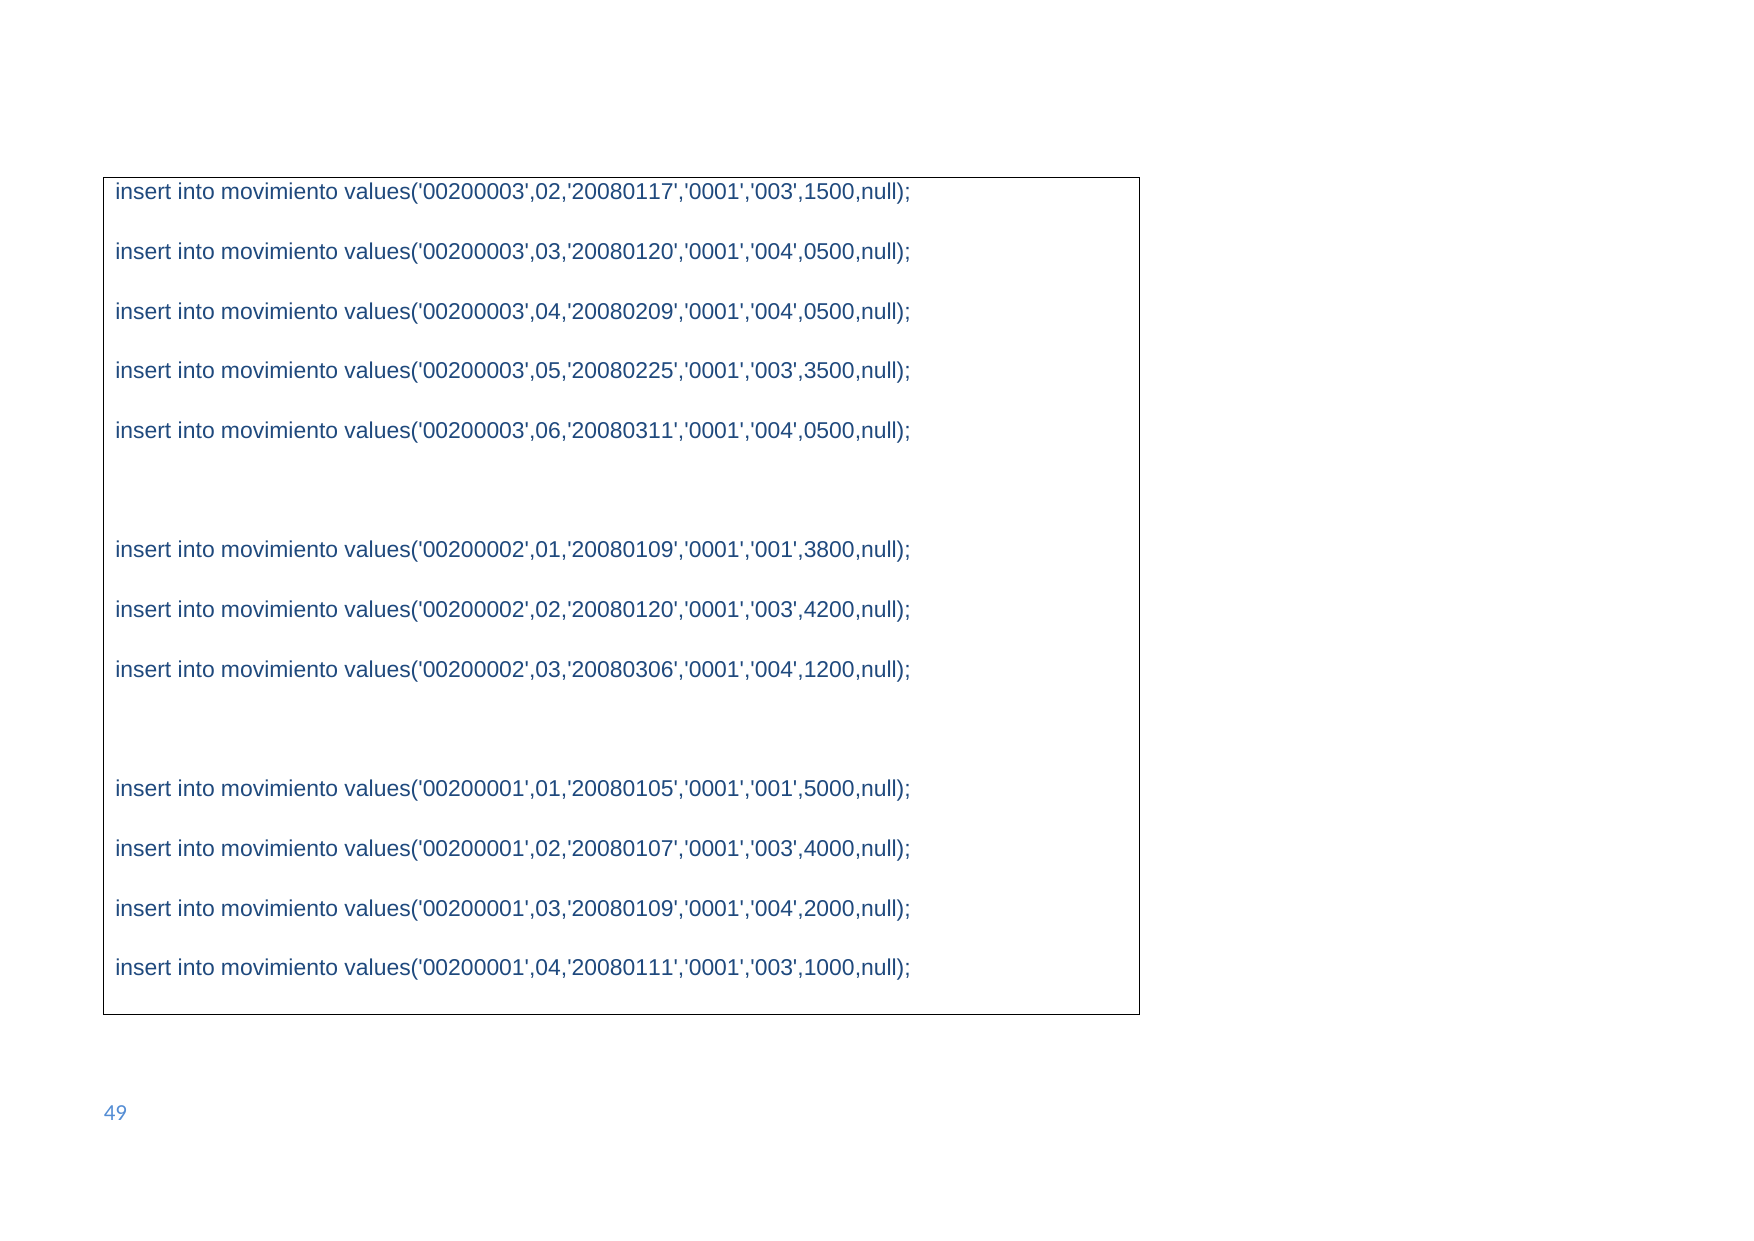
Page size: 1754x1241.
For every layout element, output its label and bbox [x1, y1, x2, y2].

table_header [104, 178, 1139, 1014]
